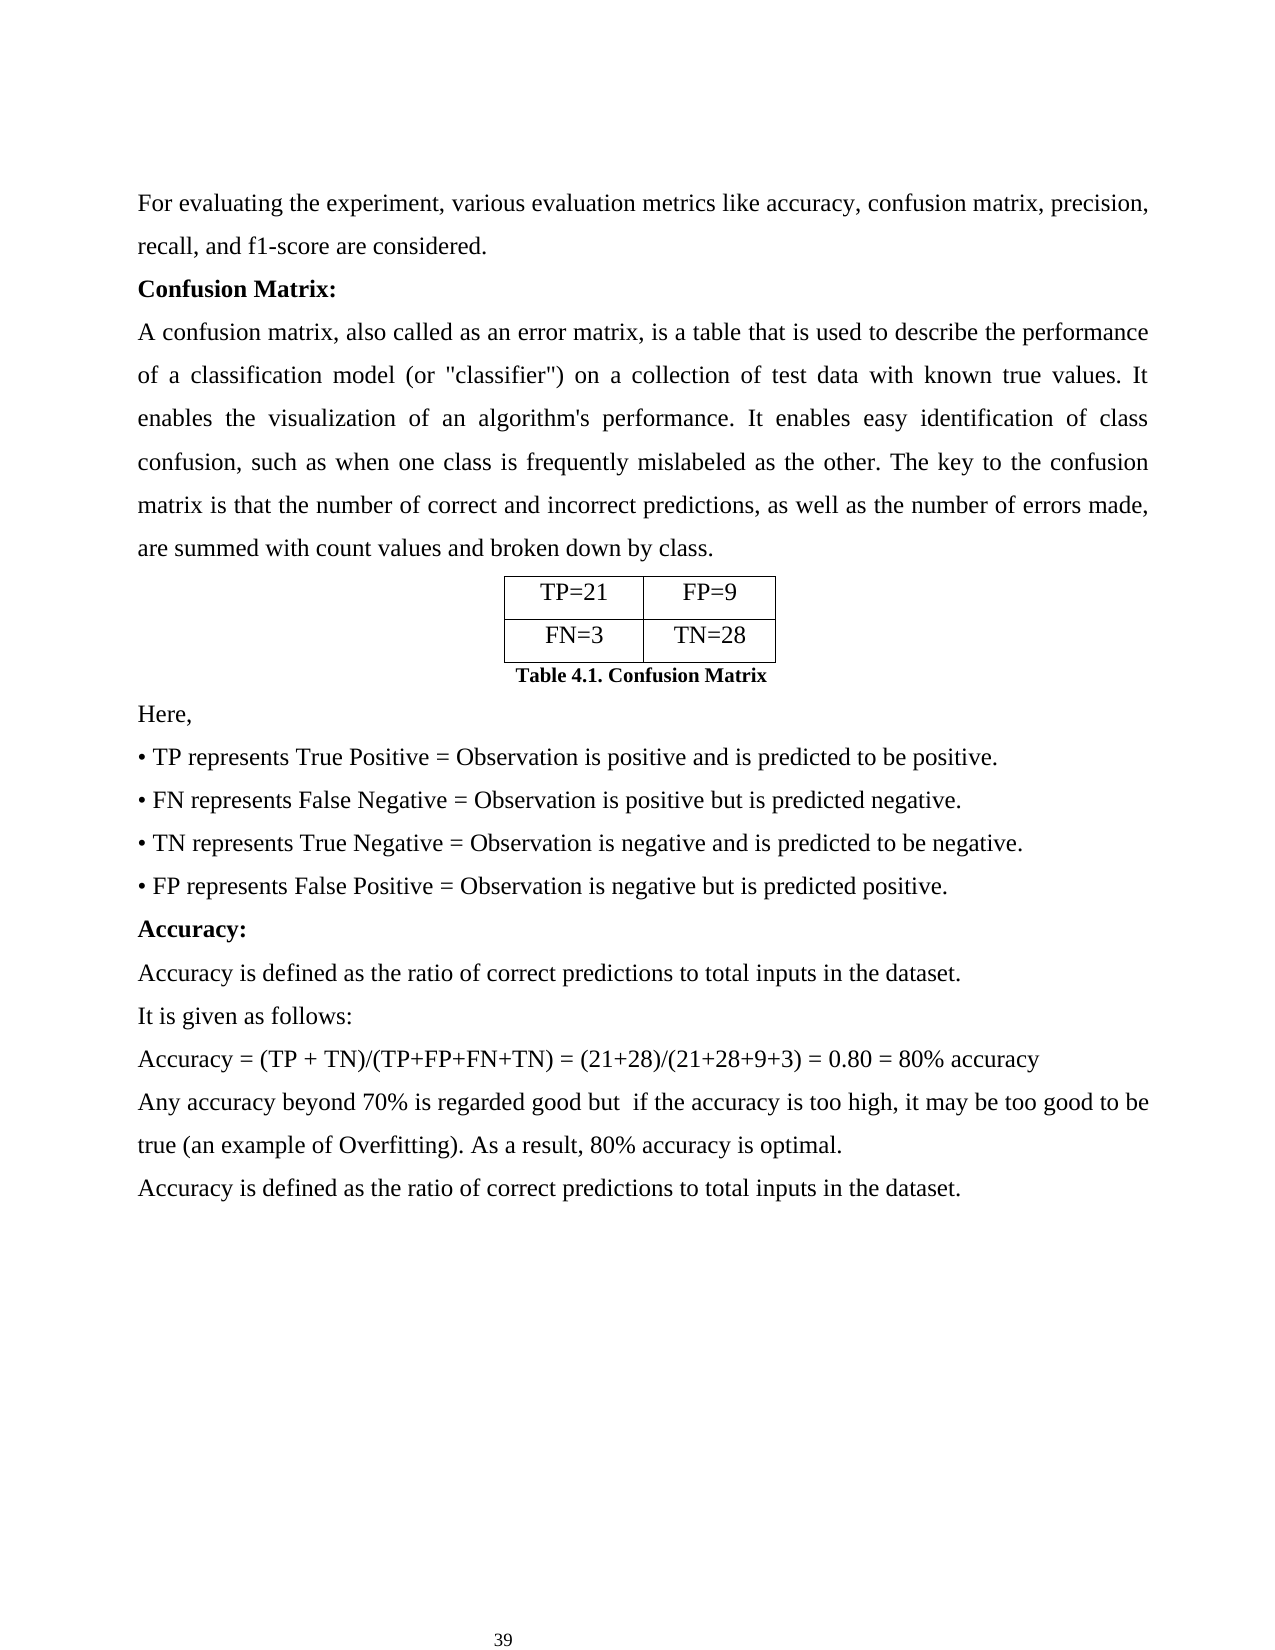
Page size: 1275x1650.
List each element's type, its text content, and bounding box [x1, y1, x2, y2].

table_header TP=21 [505, 577, 643, 619]
list Accuracy is defined as the ratio of correct predictions to total inputs in the dataset. [137, 1173, 1150, 1202]
list Here, [137, 699, 1150, 728]
table_cell FN=3 [505, 620, 643, 662]
table_cell TN=28 [644, 620, 775, 662]
list Accuracy: [137, 914, 1150, 943]
list • FP represents False Positive = Observation is negative but is predicted positive. [137, 871, 1150, 900]
list • TP represents True Positive = Observation is positive and is predicted to be positive. [137, 742, 1150, 771]
list Table 4.1. Confusion Matrix [137, 663, 1150, 687]
table_header FP=9 [644, 577, 775, 619]
list Accuracy is defined as the ratio of correct predictions to total inputs in the dataset. [137, 958, 1150, 986]
list • FN represents False Negative = Observation is positive but is predicted negative. [137, 785, 1150, 814]
list A confusion matrix, also called as an error matrix, is a table that is used to describe the performance of a classification model (or "classifier") on a collection of test data with known true values. It enables the visualization of an algorithm's performance. It enables easy identification of class confusion, such as when one class is frequently mislabeled as the other. The key to the confusion matrix is that the number of correct and incorrect predictions, as well as the number of errors made, are summed with count values and broken down by class. [137, 317, 1150, 562]
list • TN represents True Negative = Observation is negative and is predicted to be negative. [137, 828, 1150, 857]
list Any accuracy beyond 70% is regarded good but if the accuracy is too high, it may be too good to be true (an example of Overfitting). As a result, 80% accuracy is optimal. [137, 1087, 1150, 1159]
list It is given as follows: [137, 1001, 1150, 1029]
list Confusion Matrix: [137, 274, 1150, 303]
list For evaluating the experiment, various evaluation metrics like accuracy, confusion matrix, precision, recall, and f1-score are considered. [137, 188, 1150, 260]
list Accuracy = (TP + TN)/(TP+FP+FN+TN) = (21+28)/(21+28+9+3) = 0.80 = 80% accuracy [137, 1044, 1150, 1073]
